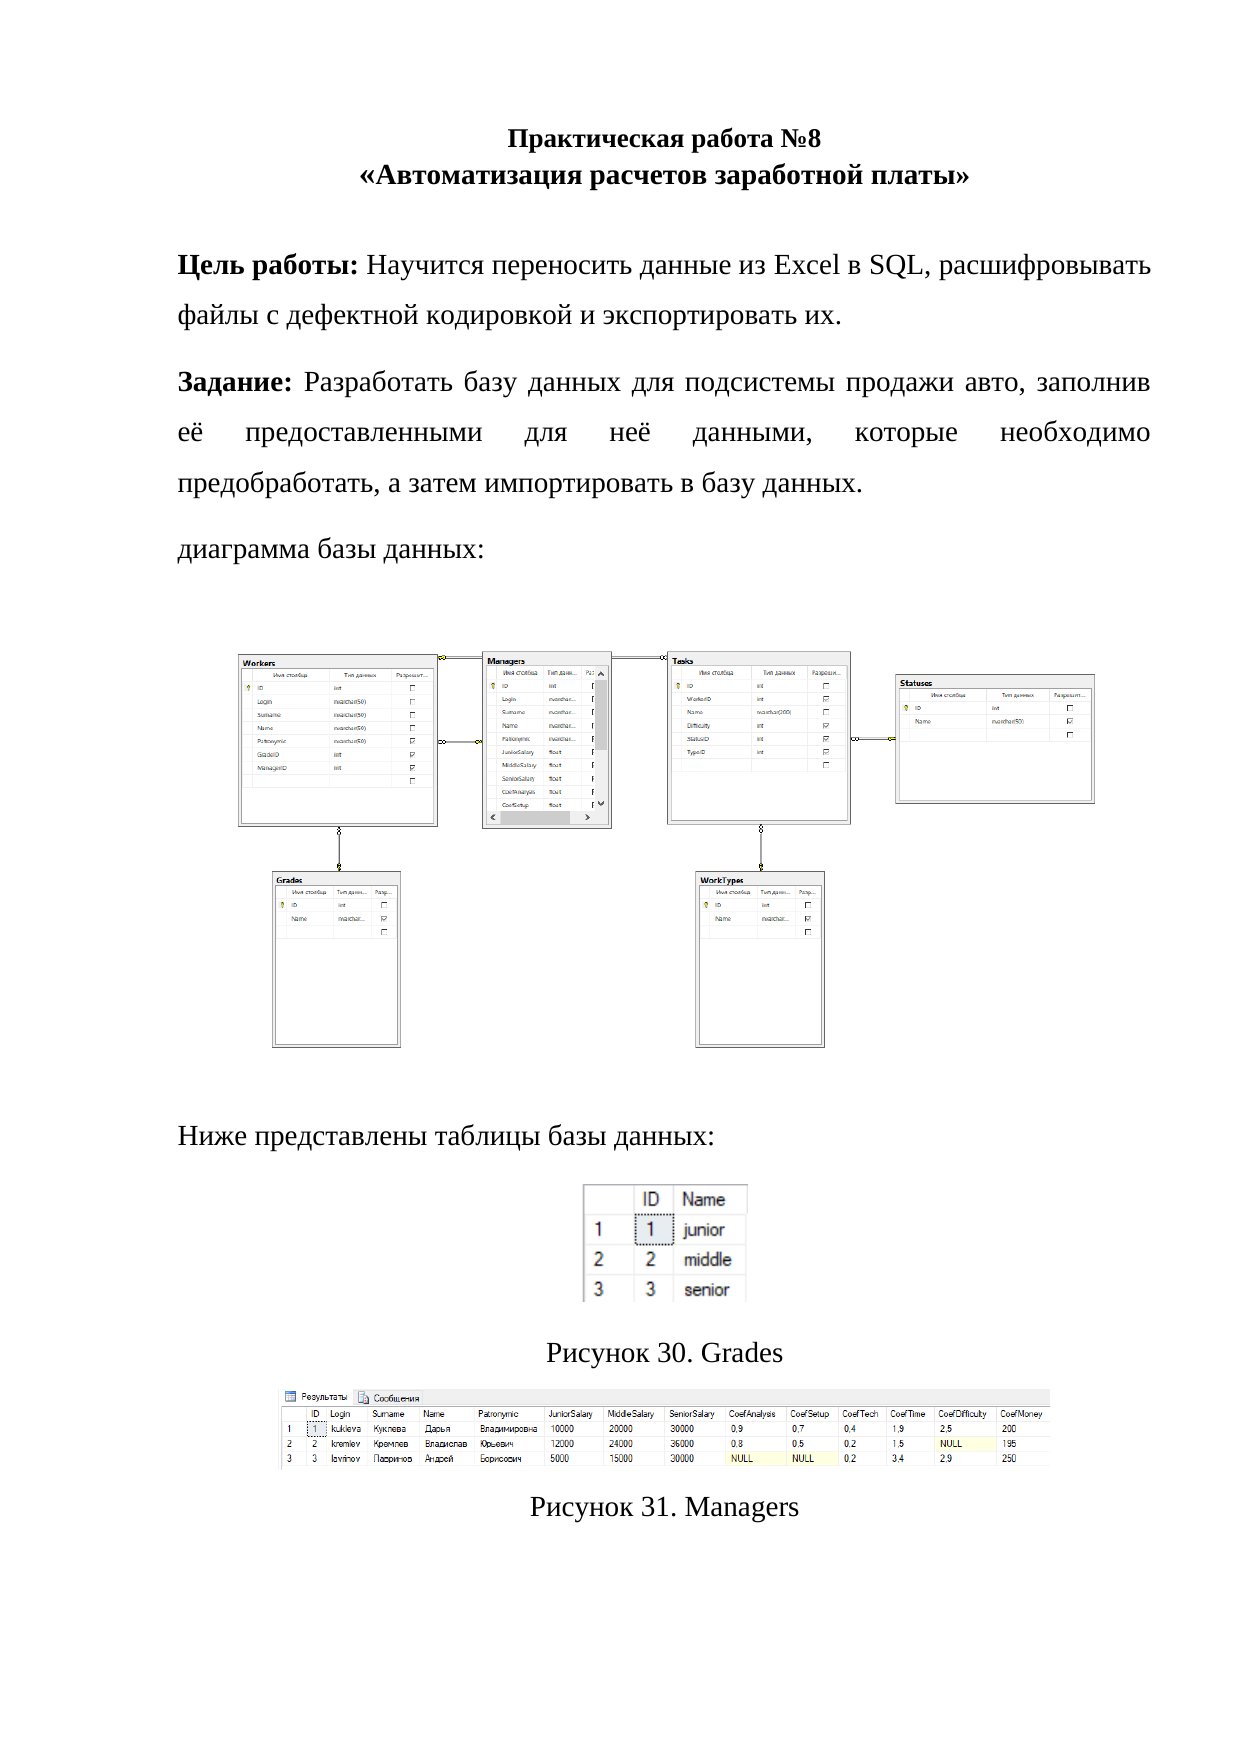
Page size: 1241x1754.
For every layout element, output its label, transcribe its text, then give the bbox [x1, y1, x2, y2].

picture [177, 598, 1152, 1085]
text Ниже представлены таблицы базы данных: [177, 1118, 1152, 1151]
picture [278, 1389, 1051, 1470]
picture [580, 1184, 748, 1302]
text Задание: Разработать базу данных для подсистемы продажи авто, заполнив её предоставленными для неё данными, которые необходимо предобработать, а затем импортировать в базу данных. [177, 364, 1152, 498]
text Цель работы: Научится переносить данные из Excel в SQL, расшифровывать файлы с дефектной кодировкой и экспортировать их. [177, 247, 1152, 331]
subtitle Практическая работа №8 [177, 122, 1152, 153]
text диаграмма базы данных: [177, 532, 1152, 565]
text «Автоматизация расчетов заработной платы» [177, 153, 1152, 192]
